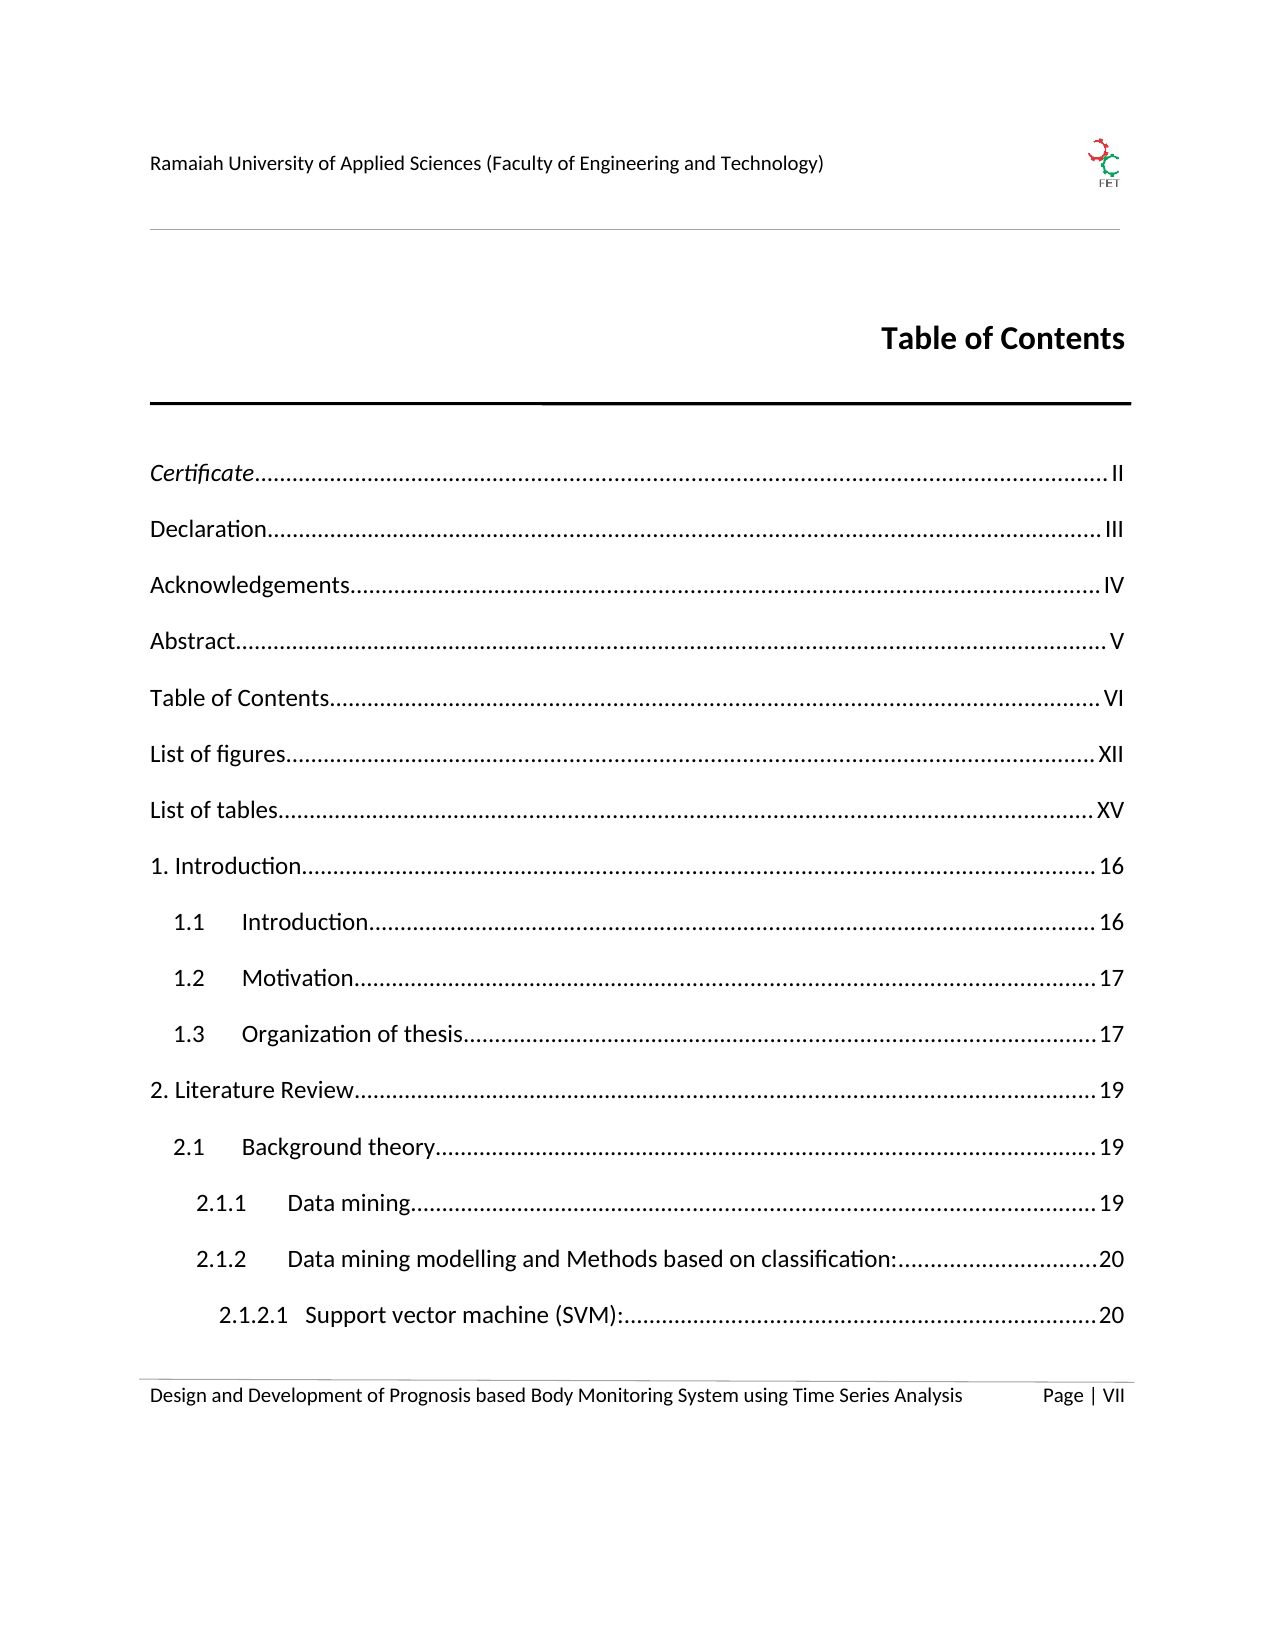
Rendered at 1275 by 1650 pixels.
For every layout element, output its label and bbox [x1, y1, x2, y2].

picture [1084, 132, 1125, 193]
